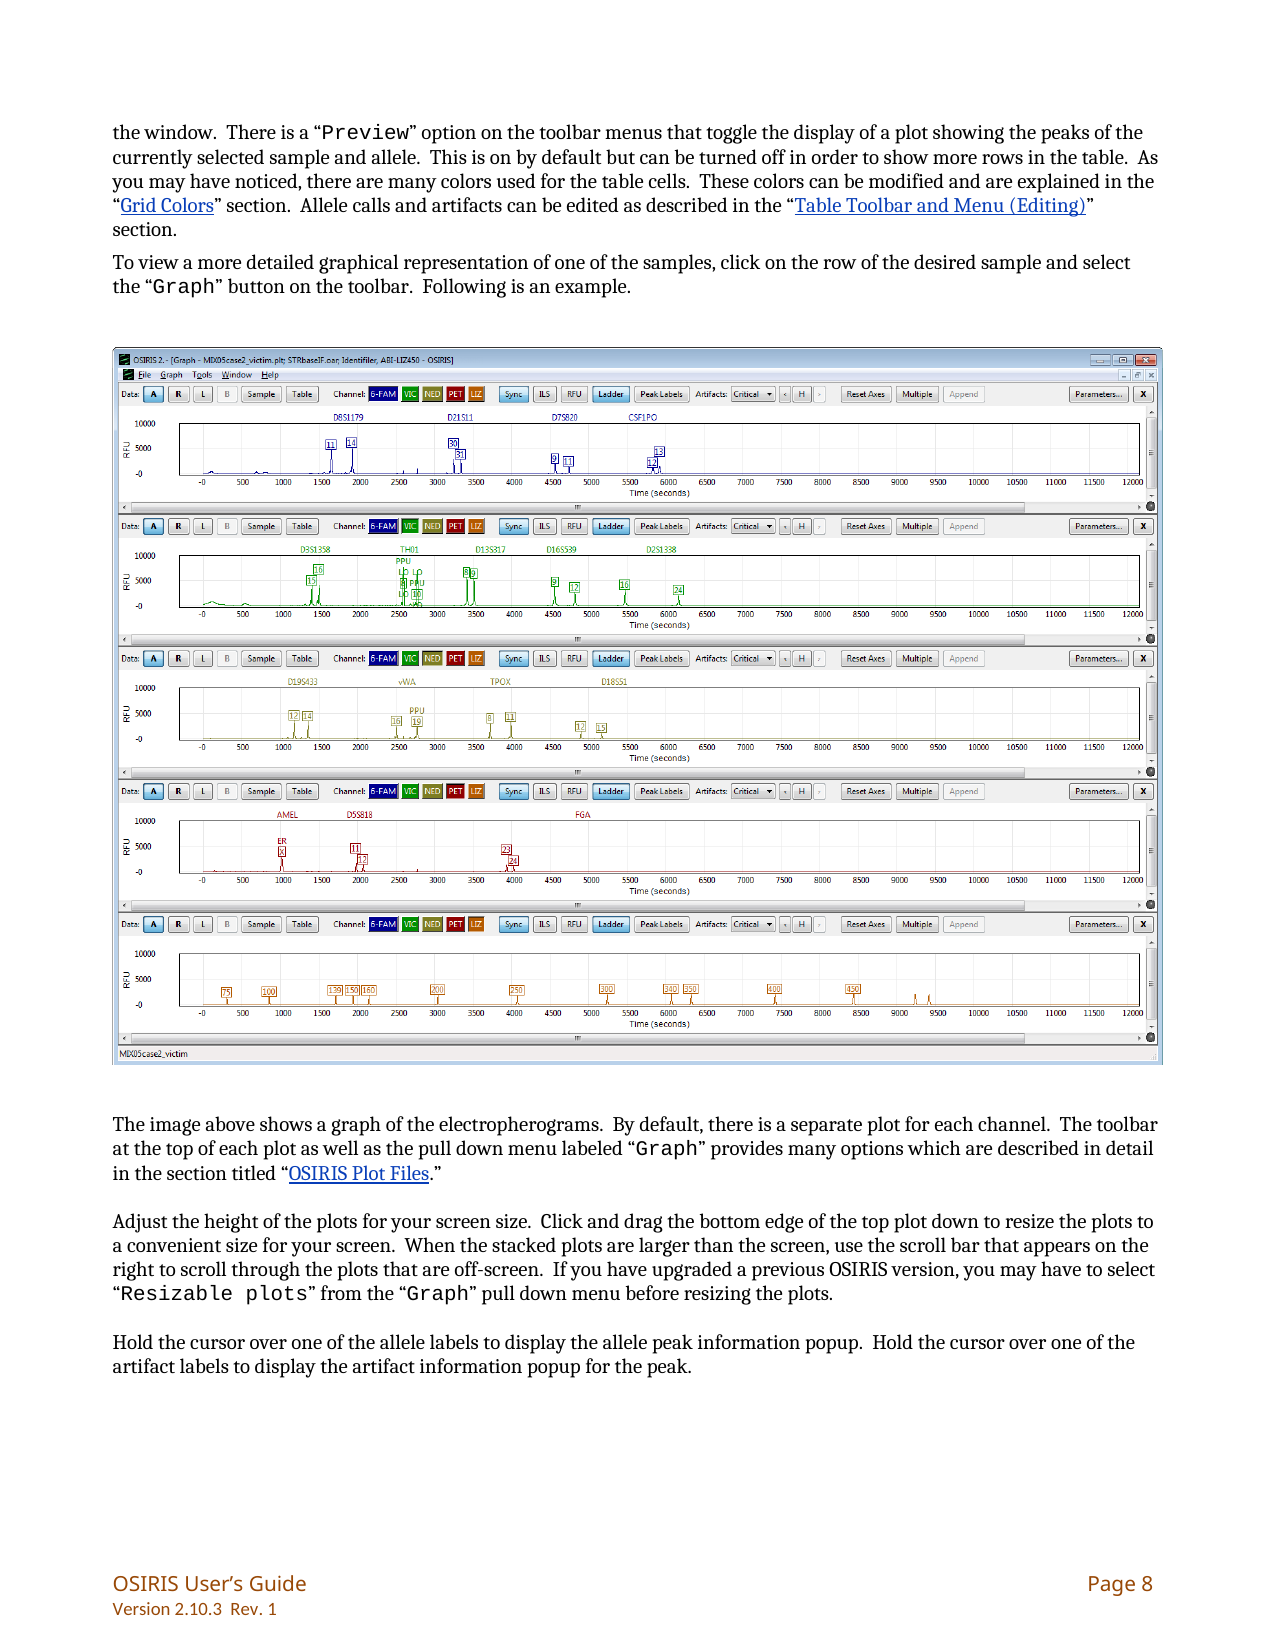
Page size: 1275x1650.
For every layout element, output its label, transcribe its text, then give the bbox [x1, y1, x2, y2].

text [112, 120, 1162, 241]
text Adjust the height of the plots for your screen size. Click and drag the bottom edge of the top plot down to resize the plots to a convenient size for your screen. When the stacked plots are larger than the screen, use the scroll bar that appears on the right to scroll through the plots that are off-screen. If you have upgraded a previous OSIRIS version, you may have to select “Resizable plots” from the “Graph” pull down menu before resizing the plots. [112, 1210, 1162, 1307]
text Hold the cursor over one of the allele labels to display the allele peak information popup. Hold the cursor over one of the artifact labels to display the artifact information popup for the peak. [112, 1331, 1162, 1379]
text The image above shows a graph of the electropherograms. By default, there is a separate plot for each channel. The toolbar at the top of each plot as well as the pull down menu labeled “Graph” provides many options which are described in detail in the section titled “OSIRIS Plot Files.” [112, 1113, 1162, 1186]
picture [112, 347, 1163, 1065]
text To view a more detailed graphical representation of one of the samples, click on the row of the desired sample and select the “Graph” button on the toolbar. Following is an example. [112, 251, 1162, 300]
